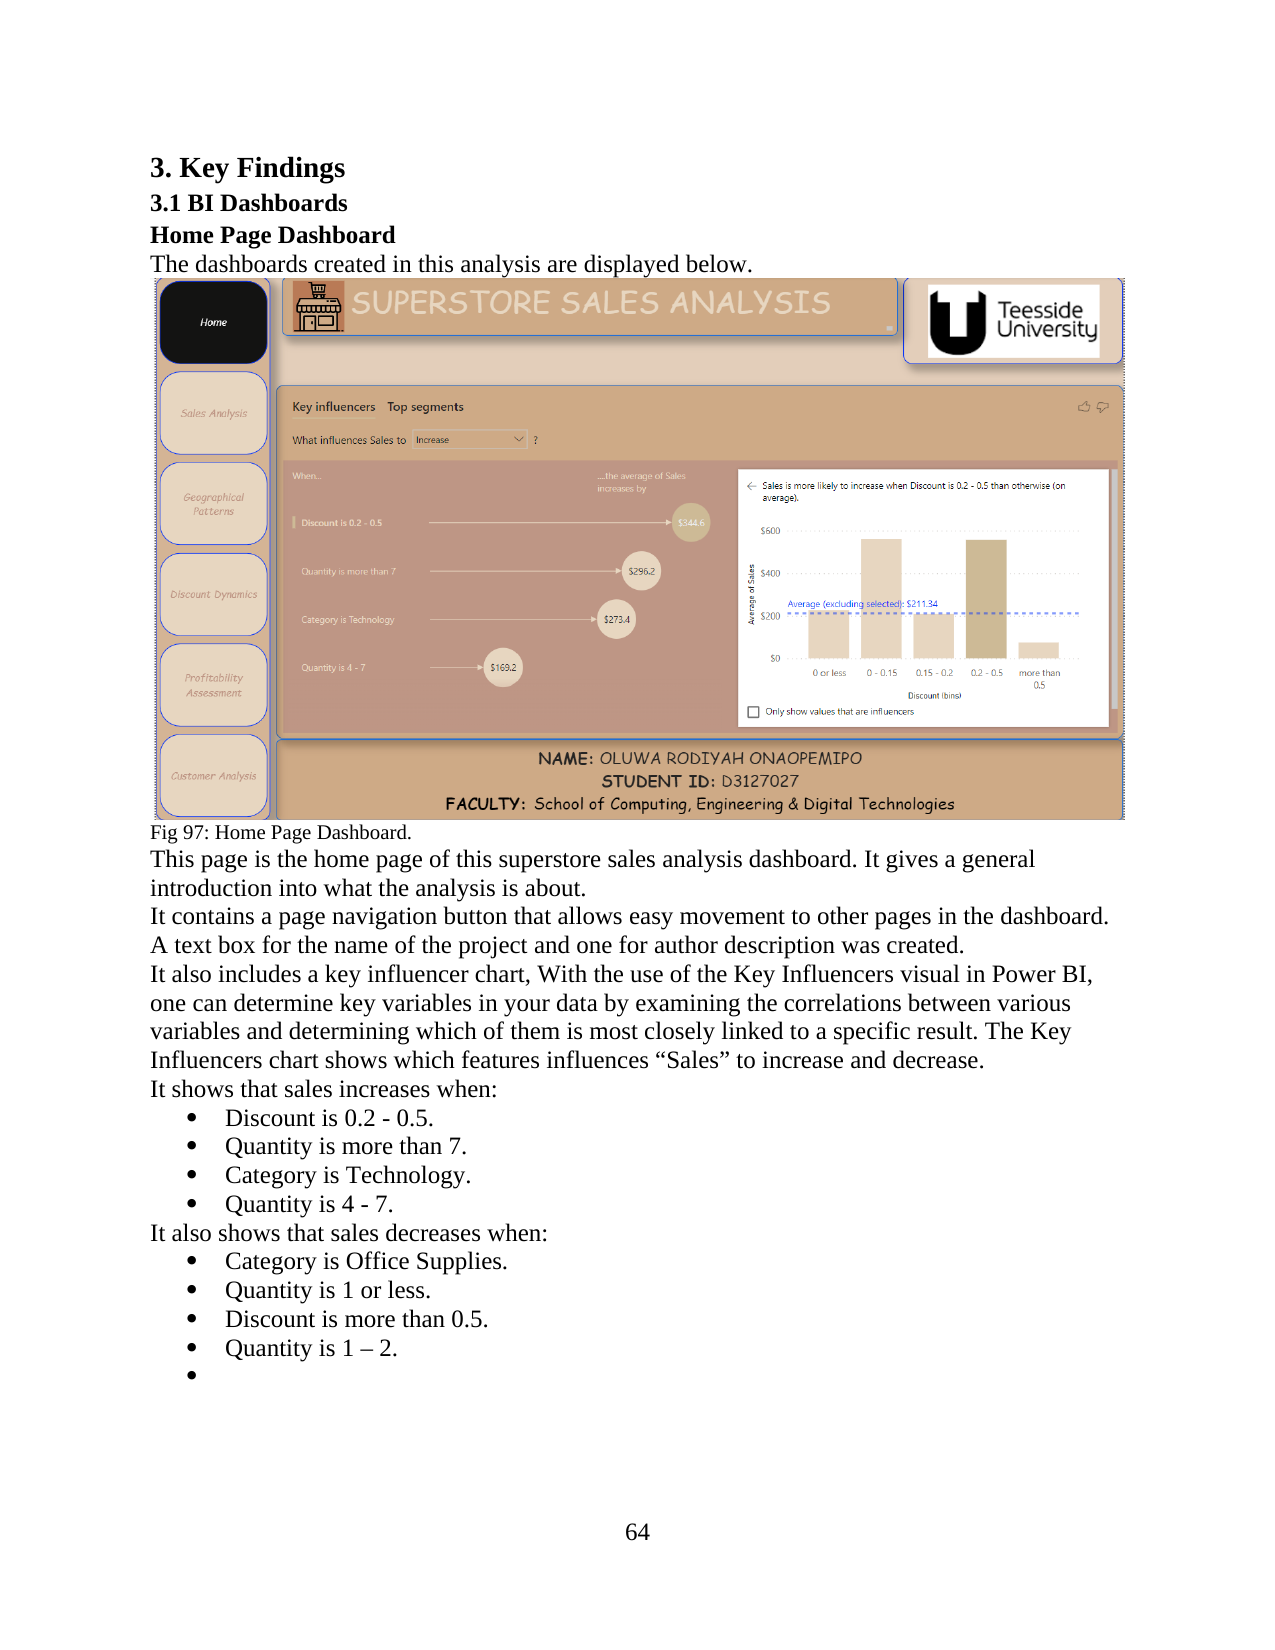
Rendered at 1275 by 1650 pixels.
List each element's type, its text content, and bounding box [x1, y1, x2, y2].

text The dashboards created in this analysis are displayed below. [150, 249, 1125, 278]
text It contains a page navigation button that allows easy movement to other pages in the dashboard. A text box for the name of the project and one for author description was created. [150, 901, 1125, 959]
picture [150, 278, 1125, 820]
list Category is Office Supplies. [187, 1246, 1125, 1275]
list Discount is more than 0.5. [187, 1304, 1125, 1333]
list Category is Technology. [187, 1160, 1125, 1189]
subtitle 3. Key Findings [150, 150, 1125, 183]
text It also shows that sales decreases when: [150, 1218, 1125, 1246]
list Quantity is 1 or less. [187, 1275, 1125, 1304]
text It shows that sales increases when: [150, 1074, 1125, 1103]
text Fig 97: Home Page Dashboard. [150, 820, 1125, 844]
subtitle 3.1 BI Dashboards [150, 188, 1125, 216]
list Discount is 0.2 - 0.5. [187, 1103, 1125, 1131]
list Quantity is 1 – 2. [187, 1333, 1125, 1361]
list Quantity is more than 7. [187, 1131, 1125, 1160]
text This page is the home page of this superstore sales analysis dashboard. It gives a general introduction into what the analysis is about. [150, 844, 1125, 901]
text It also includes a key influencer chart, With the use of the Key Influencers visual in Power BI, one can determine key variables in your data by examining the correlations between various variables and determining which of them is most closely linked to a specific result. The Key Influencers chart shows which features influences “Sales” to increase and decrease. [150, 959, 1125, 1074]
list Quantity is 4 - 7. [187, 1189, 1125, 1218]
subtitle Home Page Dashboard [150, 221, 1125, 249]
